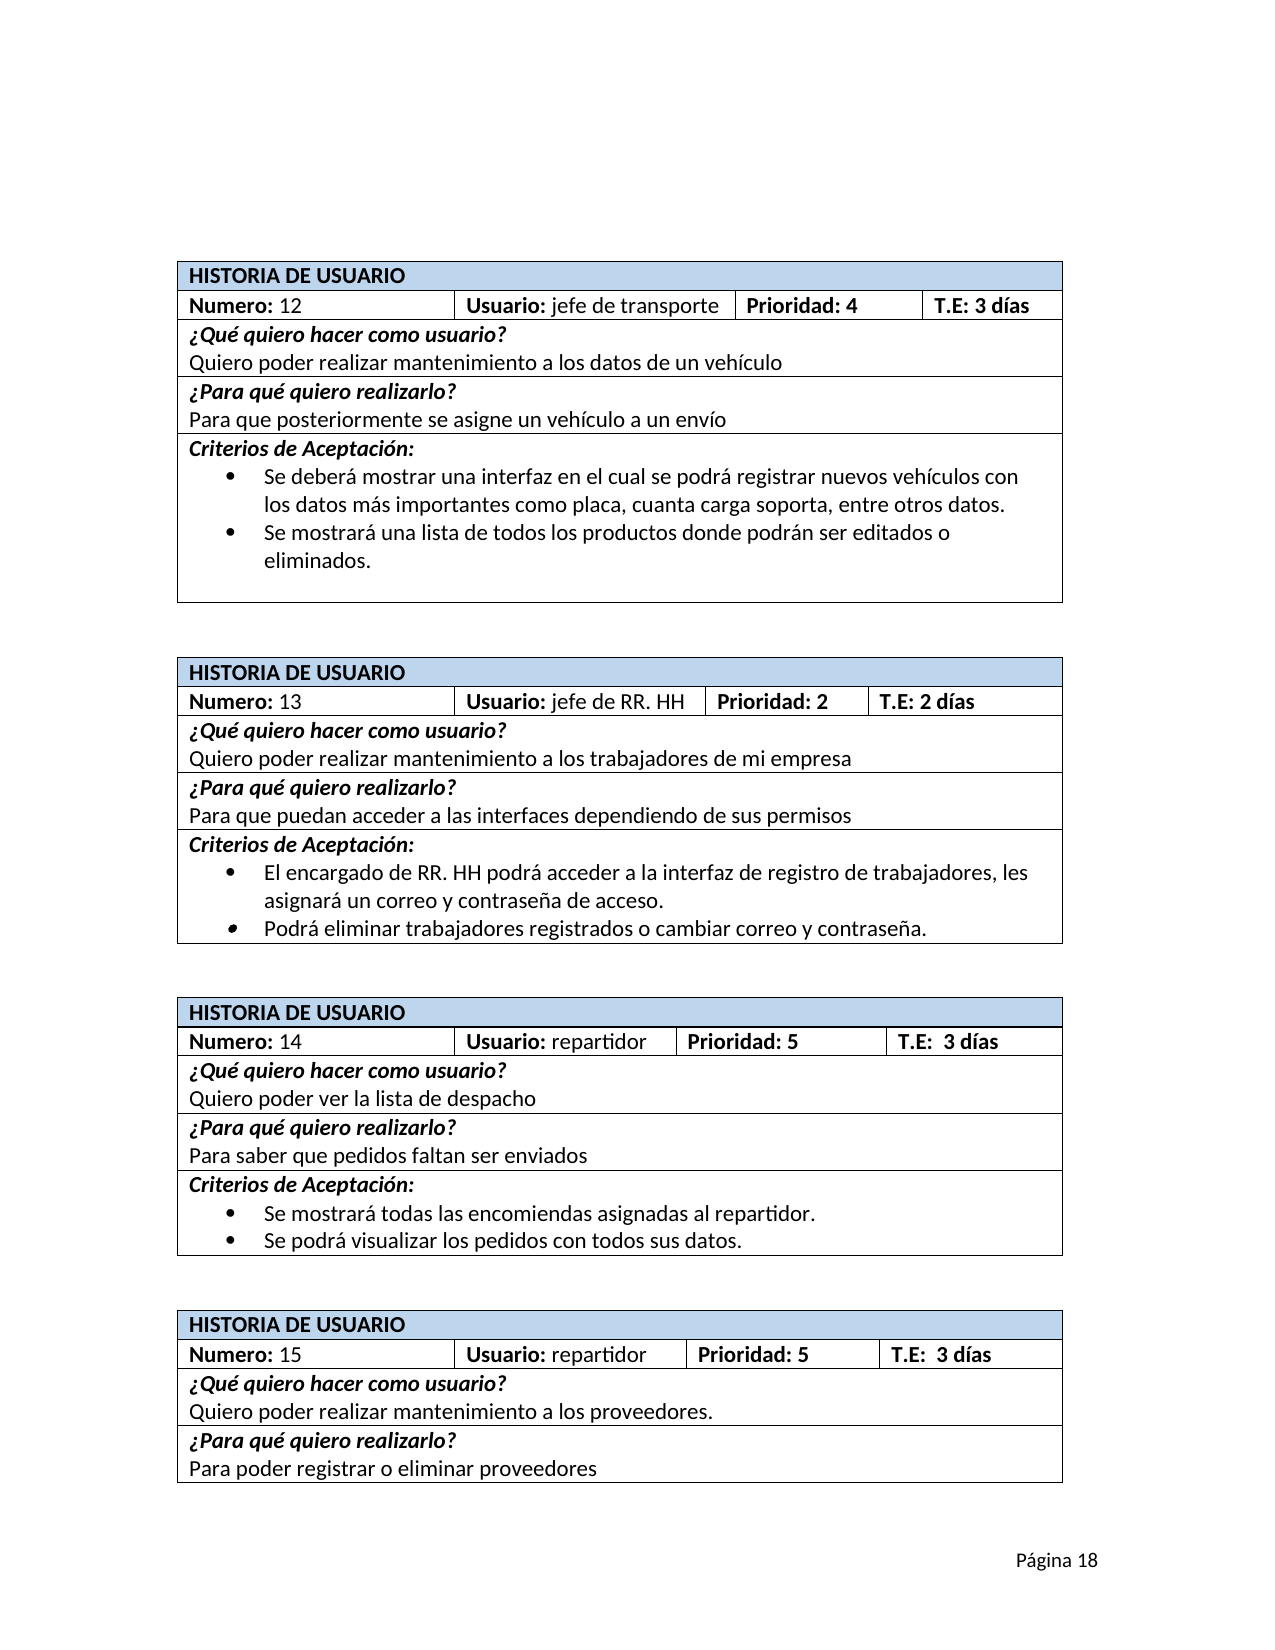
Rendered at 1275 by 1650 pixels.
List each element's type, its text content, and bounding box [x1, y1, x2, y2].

table_header HISTORIA DE USUARIO [178, 1311, 1062, 1339]
table_cell Criterios de Aceptación: Se mostrará todas las encomiendas asignadas al repartidor. Se podrá visualizar los pedidos con todos sus datos. [178, 1171, 1062, 1255]
table_cell Usuario: jefe de transporte [455, 291, 735, 319]
table_cell Prioridad: 2 [706, 687, 868, 715]
table_cell ¿Qué quiero hacer como usuario? Quiero poder realizar mantenimiento a los proveedores. [178, 1369, 1062, 1425]
table_cell Usuario: jefe de RR. HH [455, 687, 705, 715]
table_cell ¿Para qué quiero realizarlo? Para saber que pedidos faltan ser enviados [178, 1114, 1062, 1169]
table_cell ¿Para qué quiero realizarlo? Para que puedan acceder a las interfaces dependiendo de sus permisos [178, 773, 1062, 829]
table_cell T.E: 3 días [923, 291, 1062, 319]
table_cell Criterios de Aceptación: El encargado de RR. HH podrá acceder a la interfaz de registro de trabajadores, les asignará un correo y contraseña de acceso. Podrá eliminar trabajadores registrados o cambiar correo y contraseña. [178, 830, 1062, 942]
table_cell Numero: 12 [178, 291, 454, 319]
table_cell Prioridad: 5 [677, 1028, 886, 1055]
table_header HISTORIA DE USUARIO [178, 998, 1062, 1026]
table_cell Numero: 14 [178, 1028, 454, 1055]
table_cell T.E: 3 días [880, 1340, 1062, 1368]
table_cell Criterios de Aceptación: Se deberá mostrar una interfaz en el cual se podrá registrar nuevos vehículos con los datos más importantes como placa, cuanta carga soporta, entre otros datos. Se mostrará una lista de todos los productos donde podrán ser editados o eliminados. [178, 434, 1062, 602]
table_cell T.E: 2 días [869, 687, 1062, 715]
table_cell ¿Qué quiero hacer como usuario? Quiero poder ver la lista de despacho [178, 1056, 1062, 1112]
table_header HISTORIA DE USUARIO [178, 262, 1062, 290]
table_header HISTORIA DE USUARIO [178, 658, 1062, 686]
table_cell ¿Para qué quiero realizarlo? Para poder registrar o eliminar proveedores [178, 1426, 1062, 1482]
table_cell ¿Qué quiero hacer como usuario? Quiero poder realizar mantenimiento a los trabajadores de mi empresa [178, 716, 1062, 772]
table_cell ¿Qué quiero hacer como usuario? Quiero poder realizar mantenimiento a los datos de un vehículo [178, 320, 1062, 376]
table_cell T.E: 3 días [887, 1028, 1062, 1055]
table_cell Prioridad: 4 [736, 291, 922, 319]
table_cell Numero: 13 [178, 687, 454, 715]
table_cell Usuario: repartidor [455, 1340, 686, 1368]
table_cell Prioridad: 5 [687, 1340, 879, 1368]
table_cell Numero: 15 [178, 1340, 454, 1368]
table_cell ¿Para qué quiero realizarlo? Para que posteriormente se asigne un vehículo a un envío [178, 377, 1062, 433]
table_cell Usuario: repartidor [455, 1028, 676, 1055]
